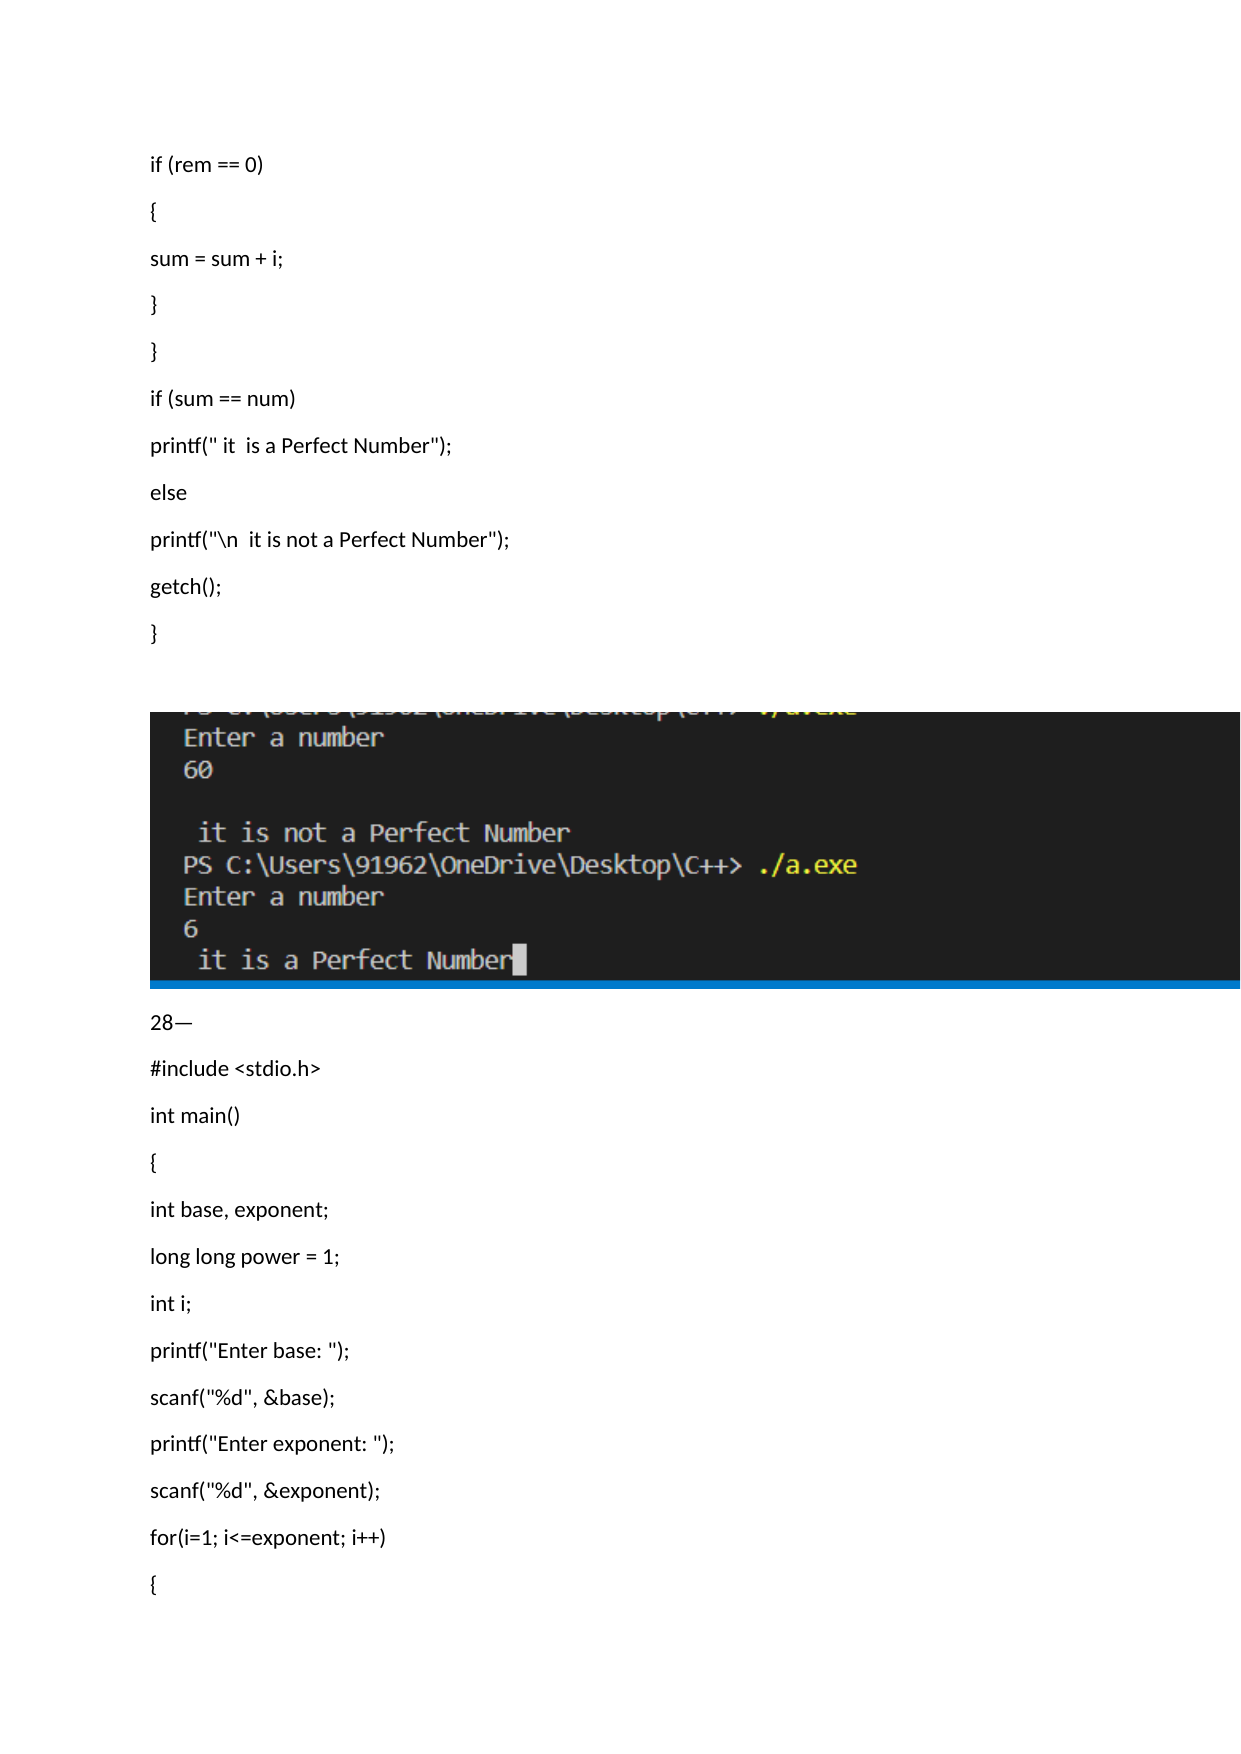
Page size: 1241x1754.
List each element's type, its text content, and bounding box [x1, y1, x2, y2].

text 28— [150, 1008, 1090, 1036]
text } [150, 337, 1090, 366]
text else [150, 478, 1090, 506]
text printf("\n it is not a Perfect Number"); [150, 525, 1090, 553]
text { [150, 1148, 1090, 1176]
text getch(); [150, 572, 1090, 600]
text if (rem == 0) [150, 150, 1090, 178]
text } [150, 291, 1090, 319]
text { [150, 1570, 1090, 1598]
text int base, exponent; [150, 1195, 1090, 1223]
text printf(" it is a Perfect Number"); [150, 431, 1090, 459]
text printf("Enter exponent: "); [150, 1429, 1090, 1457]
text #include <stdio.h> [150, 1054, 1090, 1082]
text { [150, 197, 1090, 225]
text scanf("%d", &base); [150, 1383, 1090, 1411]
picture [150, 712, 1241, 989]
text printf("Enter base: "); [150, 1336, 1090, 1364]
text sum = sum + i; [150, 244, 1090, 272]
text int i; [150, 1289, 1090, 1317]
text } [150, 619, 1090, 647]
text scanf("%d", &exponent); [150, 1476, 1090, 1504]
text if (sum == num) [150, 384, 1090, 412]
text long long power = 1; [150, 1242, 1090, 1270]
text for(i=1; i<=exponent; i++) [150, 1523, 1090, 1551]
text int main() [150, 1101, 1090, 1129]
